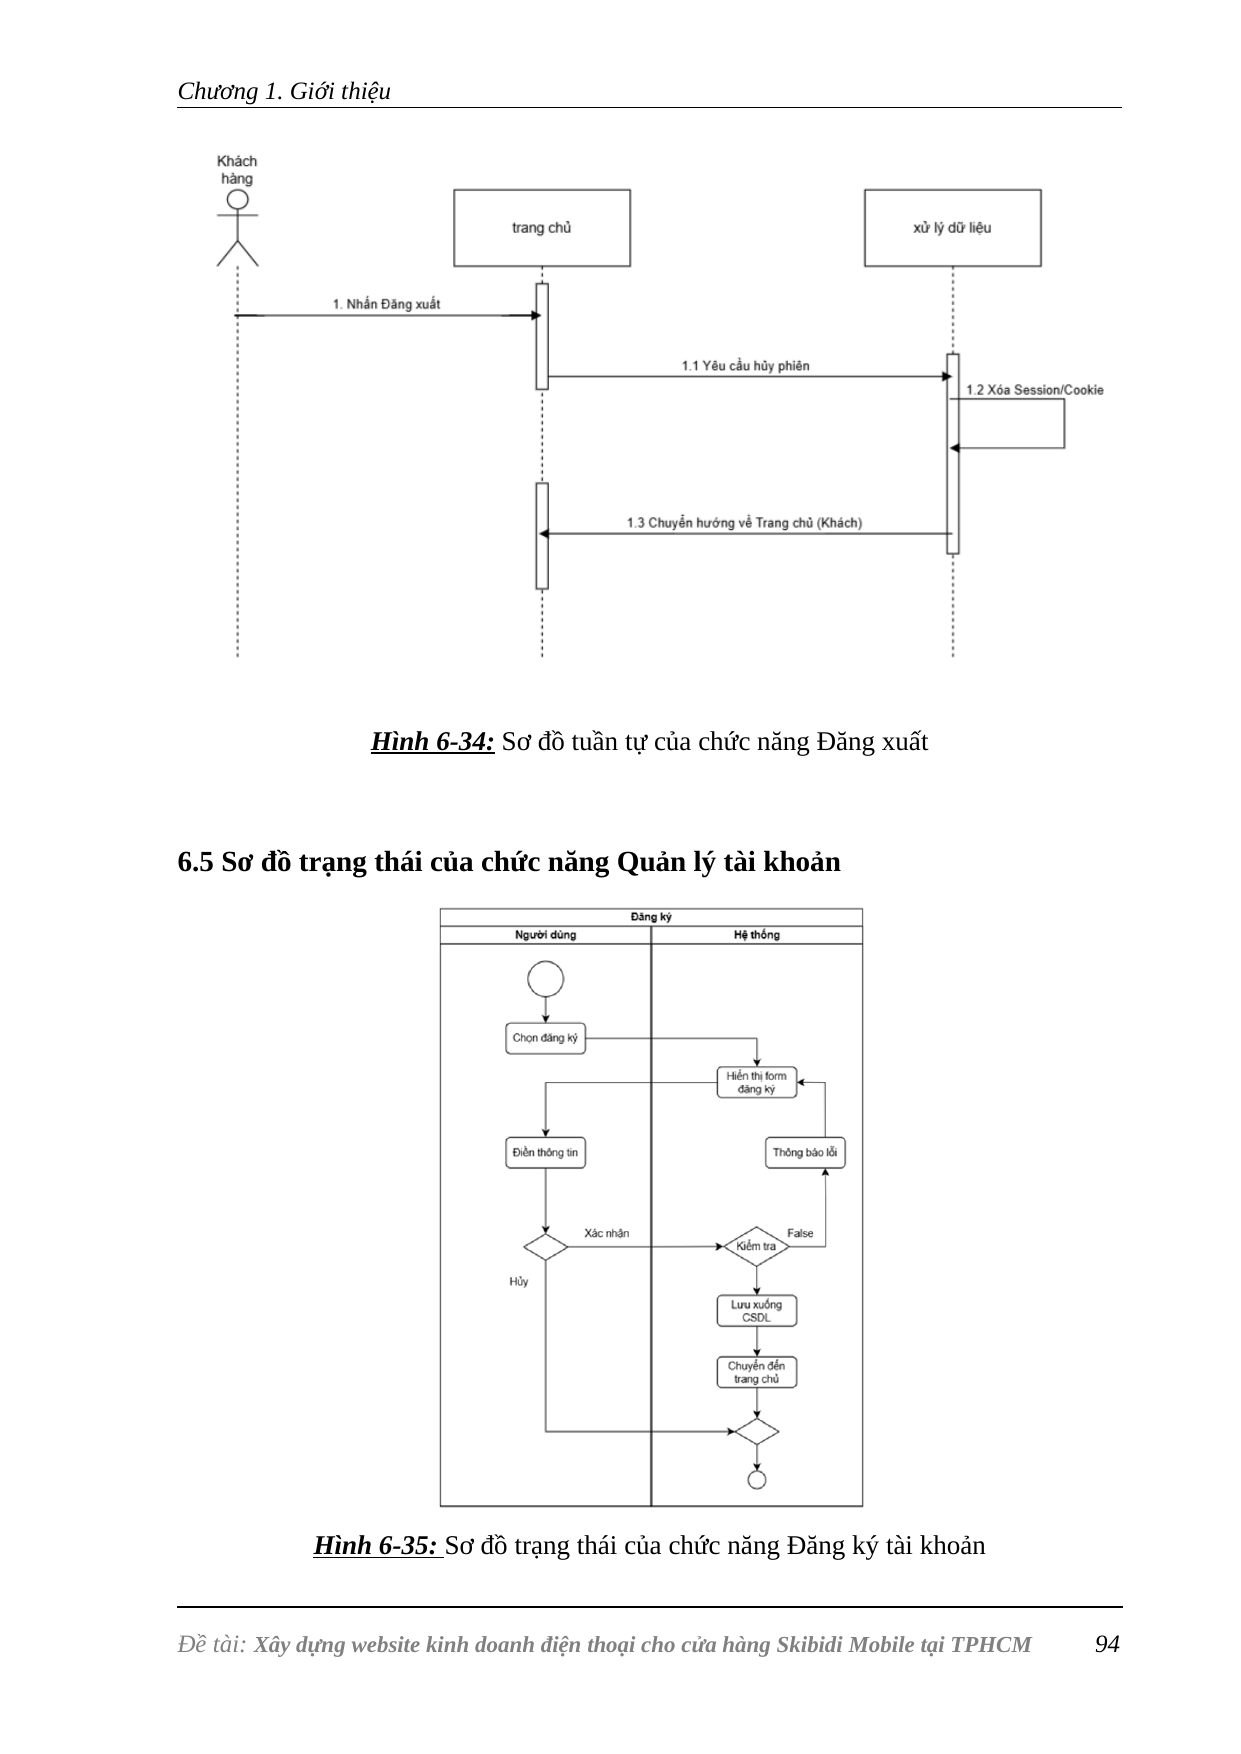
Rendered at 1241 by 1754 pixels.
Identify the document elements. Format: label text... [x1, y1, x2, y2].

subtitle Sơ đồ trạng thái của chức năng Quản lý tài khoản [177, 834, 1122, 880]
picture [177, 130, 1153, 704]
picture [434, 905, 865, 1508]
